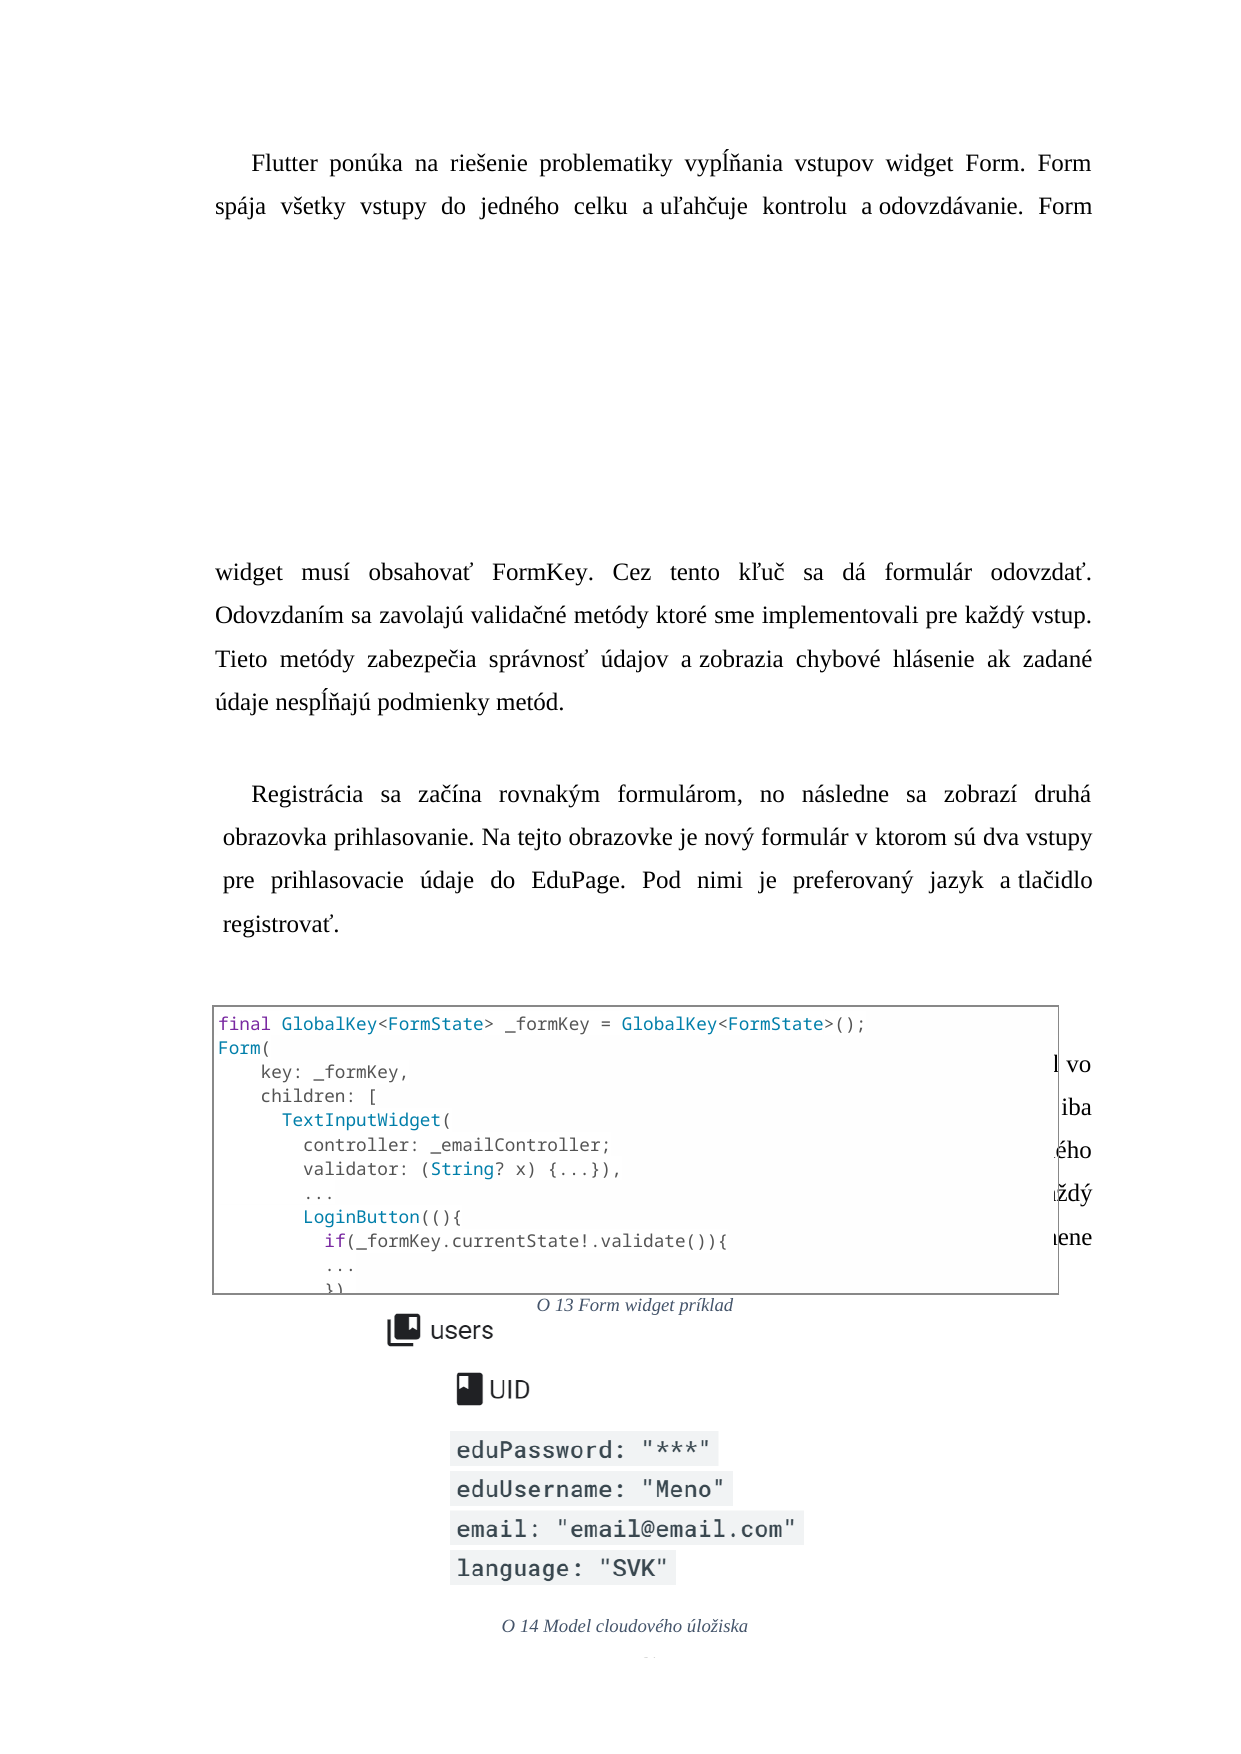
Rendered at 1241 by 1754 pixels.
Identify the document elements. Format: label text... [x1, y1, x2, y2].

text Registrácia sa začína rovnakým formulárom, no následne sa zobrazí druhá obrazovka prihlasovanie. Na tejto obrazovke je nový formulár v ktorom sú dva vstupy pre prihlasovacie údaje do EduPage. Pod nimi je preferovaný jazyk a tlačidlo registrovať. [223, 779, 1092, 937]
picture [796, 1020, 800, 1030]
text Flutter ponúka na riešenie problematiky vypĺňania vstupov widget Form. Form spája všetky vstupy do jedného celku a uľahčuje kontrolu a odovzdávanie. Form widget musí obsahovať FormKey. Cez tento kľuč sa dá formulár odovzdať. Odovzdaním sa zavolajú validačné metódy ktoré sme implementovali pre každý vstup. Tieto metódy zabezpečia správnosť údajov a zobrazia chybové hlásenie ak zadané údaje nespĺňajú podmienky metód. [215, 148, 1092, 716]
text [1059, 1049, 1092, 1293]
text Ukladanie a fetchovanie dát z databázy [215, 1001, 1092, 1035]
picture [366, 1303, 841, 1607]
picture [456, 1020, 460, 1030]
